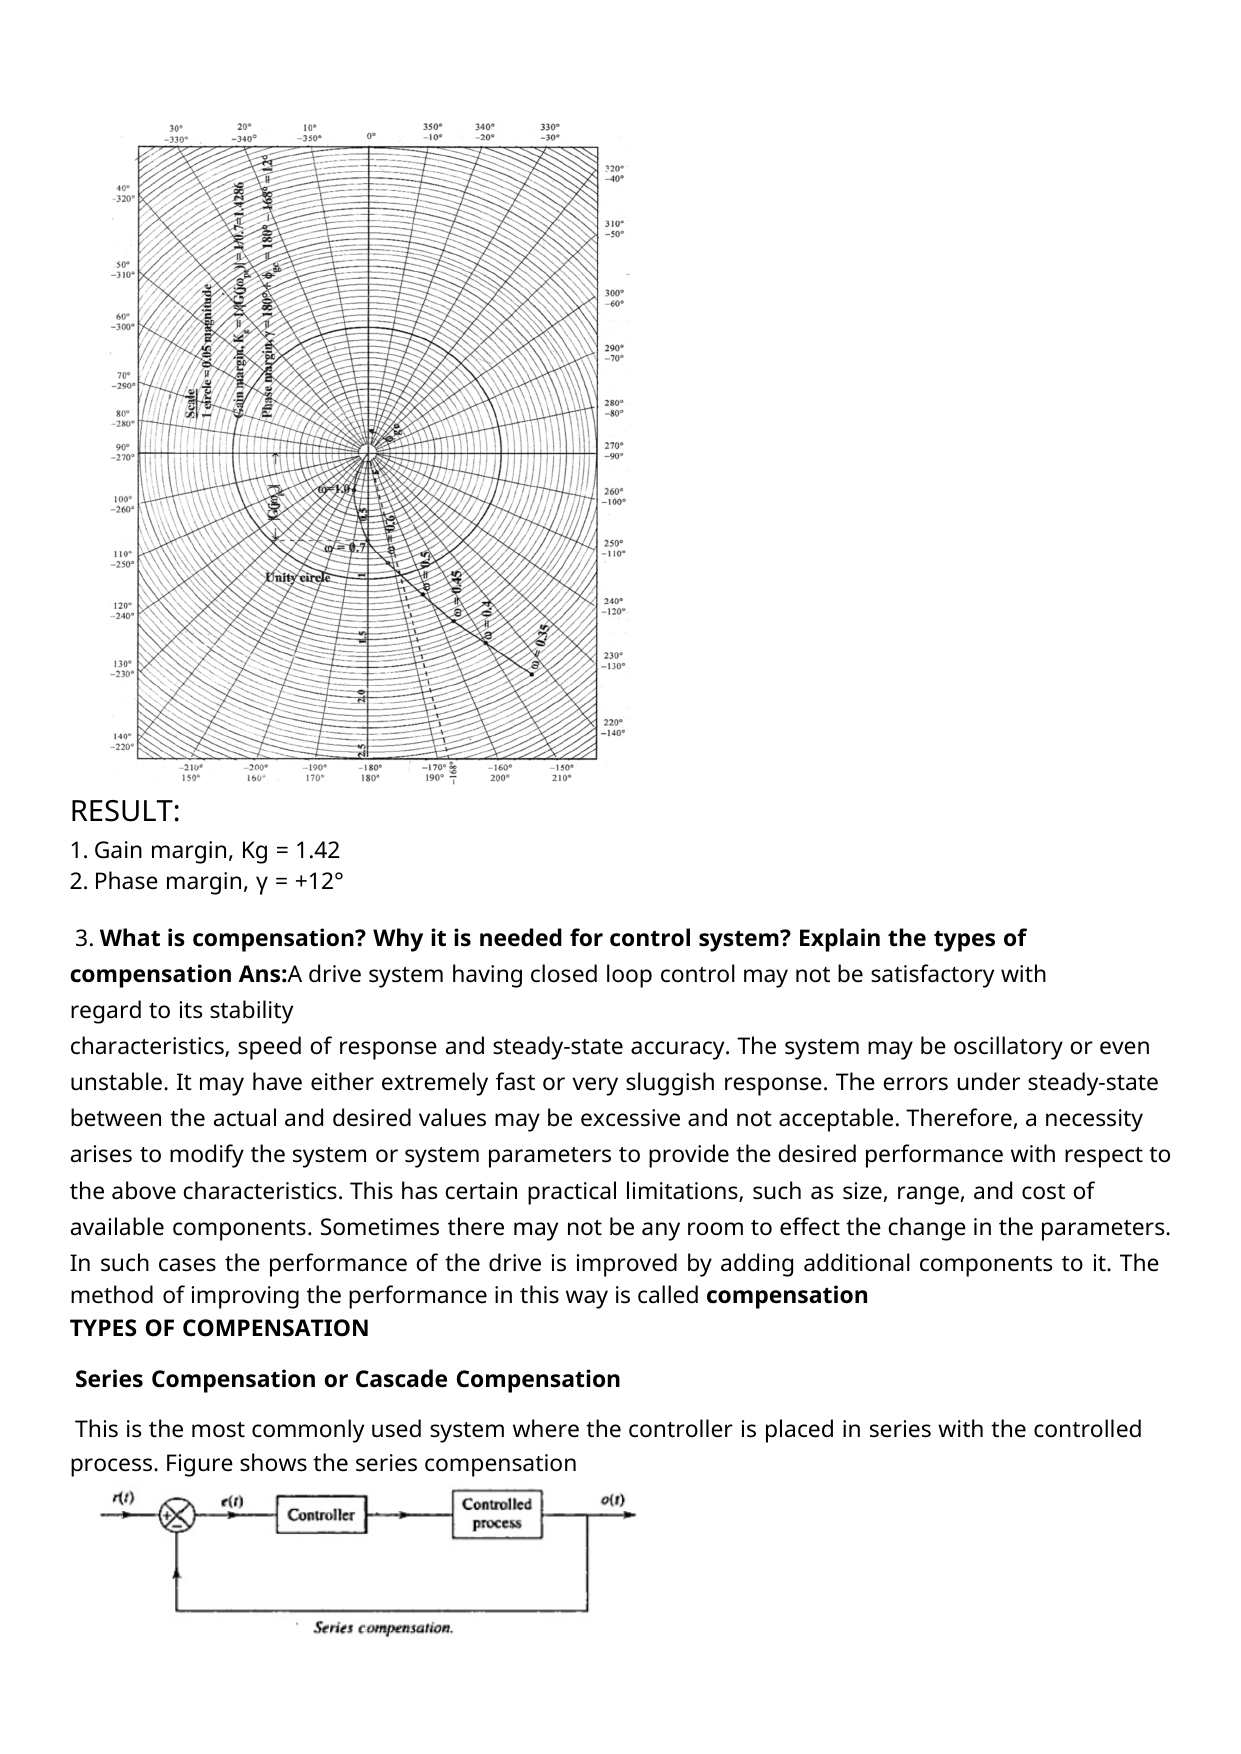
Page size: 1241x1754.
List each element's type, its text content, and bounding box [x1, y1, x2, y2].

text TYPES OF COMPENSATION [69, 1312, 1186, 1343]
picture [109, 122, 631, 785]
list What is compensation? Why it is needed for control system? Explain the types of compensation Ans:A drive system having closed loop control may not be satisfactory with regard to its stability [69, 922, 1066, 1025]
list Gain margin, Kg = 1.42 [69, 834, 1186, 865]
list Phase margin, γ = +12° [69, 865, 1186, 896]
text characteristics, speed of response and steady-state accuracy. The system may be oscillatory or even unstable. It may have either extremely fast or very sluggish response. The errors under steady-state between the actual and desired values may be excessive and not acceptable. Therefore, a necessity arises to modify the system or system parameters to provide the desired performance with respect to the above characteristics. This has certain practical limitations, such as size, range, and cost of available components. Sometimes there may not be any room to effect the change in the parameters. [69, 1029, 1172, 1242]
picture [96, 1484, 639, 1638]
text In such cases the performance of the drive is improved by adding additional components to it. The method of improving the performance in this way is called compensation [69, 1247, 1186, 1310]
subtitle RESULT: [69, 790, 1186, 830]
text This is the most commonly used system where the controller is placed in series with the controlled process. Figure shows the series compensation [69, 1413, 1186, 1478]
text Series Compensation or Cascade Compensation [75, 1363, 1186, 1394]
